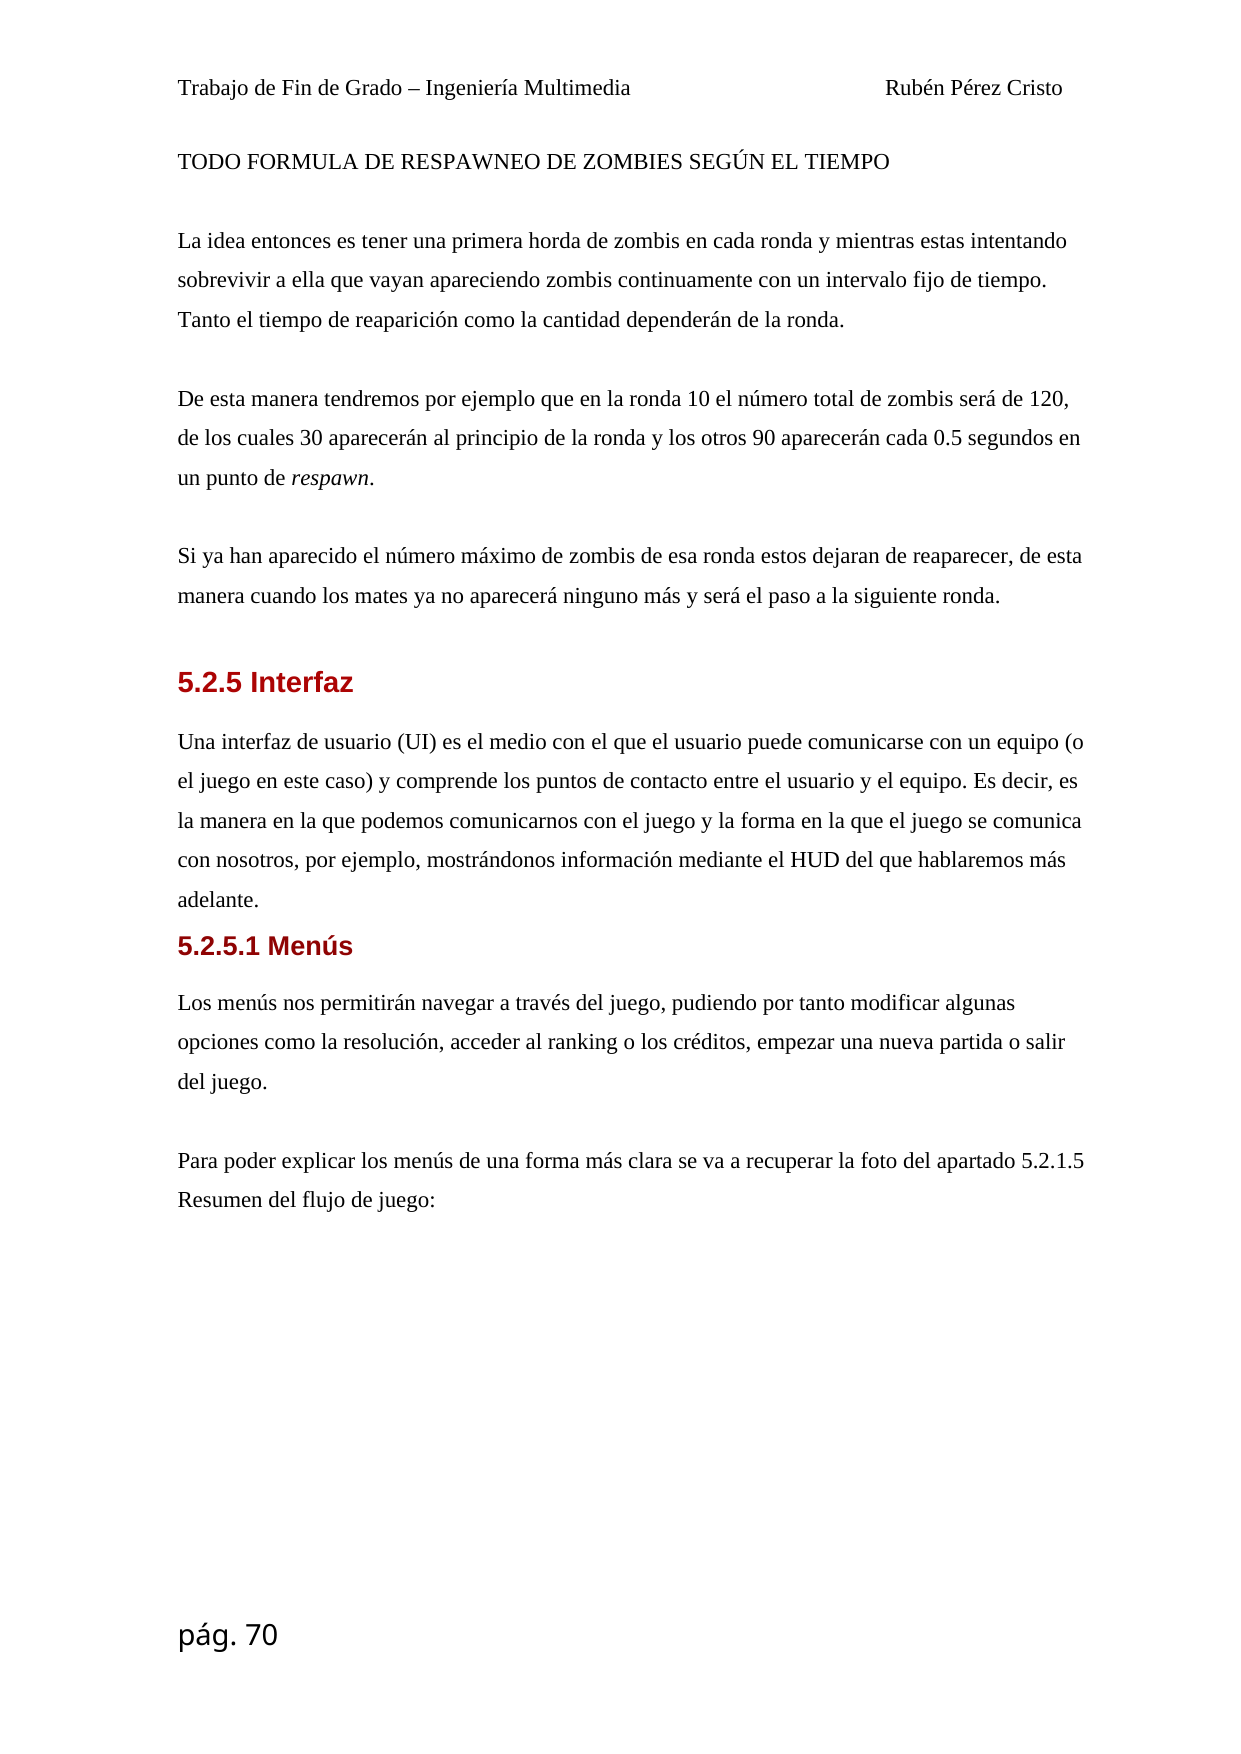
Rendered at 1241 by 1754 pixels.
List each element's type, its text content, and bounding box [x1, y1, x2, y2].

text Los menús nos permitirán navegar a través del juego, pudiendo por tanto modificar algunas opciones como la resolución, acceder al ranking o los créditos, empezar una nueva partida o salir del juego. [177, 989, 1092, 1094]
subtitle 5.2.5 Interfaz [177, 665, 1092, 699]
text De esta manera tendremos por ejemplo que en la ronda 10 el número total de zombis será de 120, de los cuales 30 aparecerán al principio de la ronda y los otros 90 aparecerán cada 0.5 segundos en un punto de respawn. [177, 384, 1092, 490]
text La idea entonces es tener una primera horda de zombis en cada ronda y mientras estas intentando sobrevivir a ella que vayan apareciendo zombis continuamente con un intervalo fijo de tiempo. Tanto el tiempo de reaparición como la cantidad dependerán de la ronda. [177, 227, 1092, 332]
text Para poder explicar los menús de una forma más clara se va a recuperar la foto del apartado 5.2.1.5 Resumen del flujo de juego: [177, 1147, 1092, 1213]
text TODO FORMULA DE RESPAWNEO DE ZOMBIES SEGÚN EL TIEMPO [177, 148, 1092, 174]
text Si ya han aparecido el número máximo de zombis de esa ronda estos dejaran de reaparecer, de esta manera cuando los mates ya no aparecerá ninguno más y será el paso a la siguiente ronda. [177, 542, 1092, 608]
subtitle 5.2.5.1 Menús [177, 929, 1092, 961]
text Una interfaz de usuario (UI) es el medio con el que el usuario puede comunicarse con un equipo (o el juego en este caso) y comprende los puntos de contacto entre el usuario y el equipo. Es decir, es la manera en la que podemos comunicarnos con el juego y la forma en la que el juego se comunica con nosotros, por ejemplo, mostrándonos información mediante el HUD del que hablaremos más adelante. [177, 728, 1092, 912]
